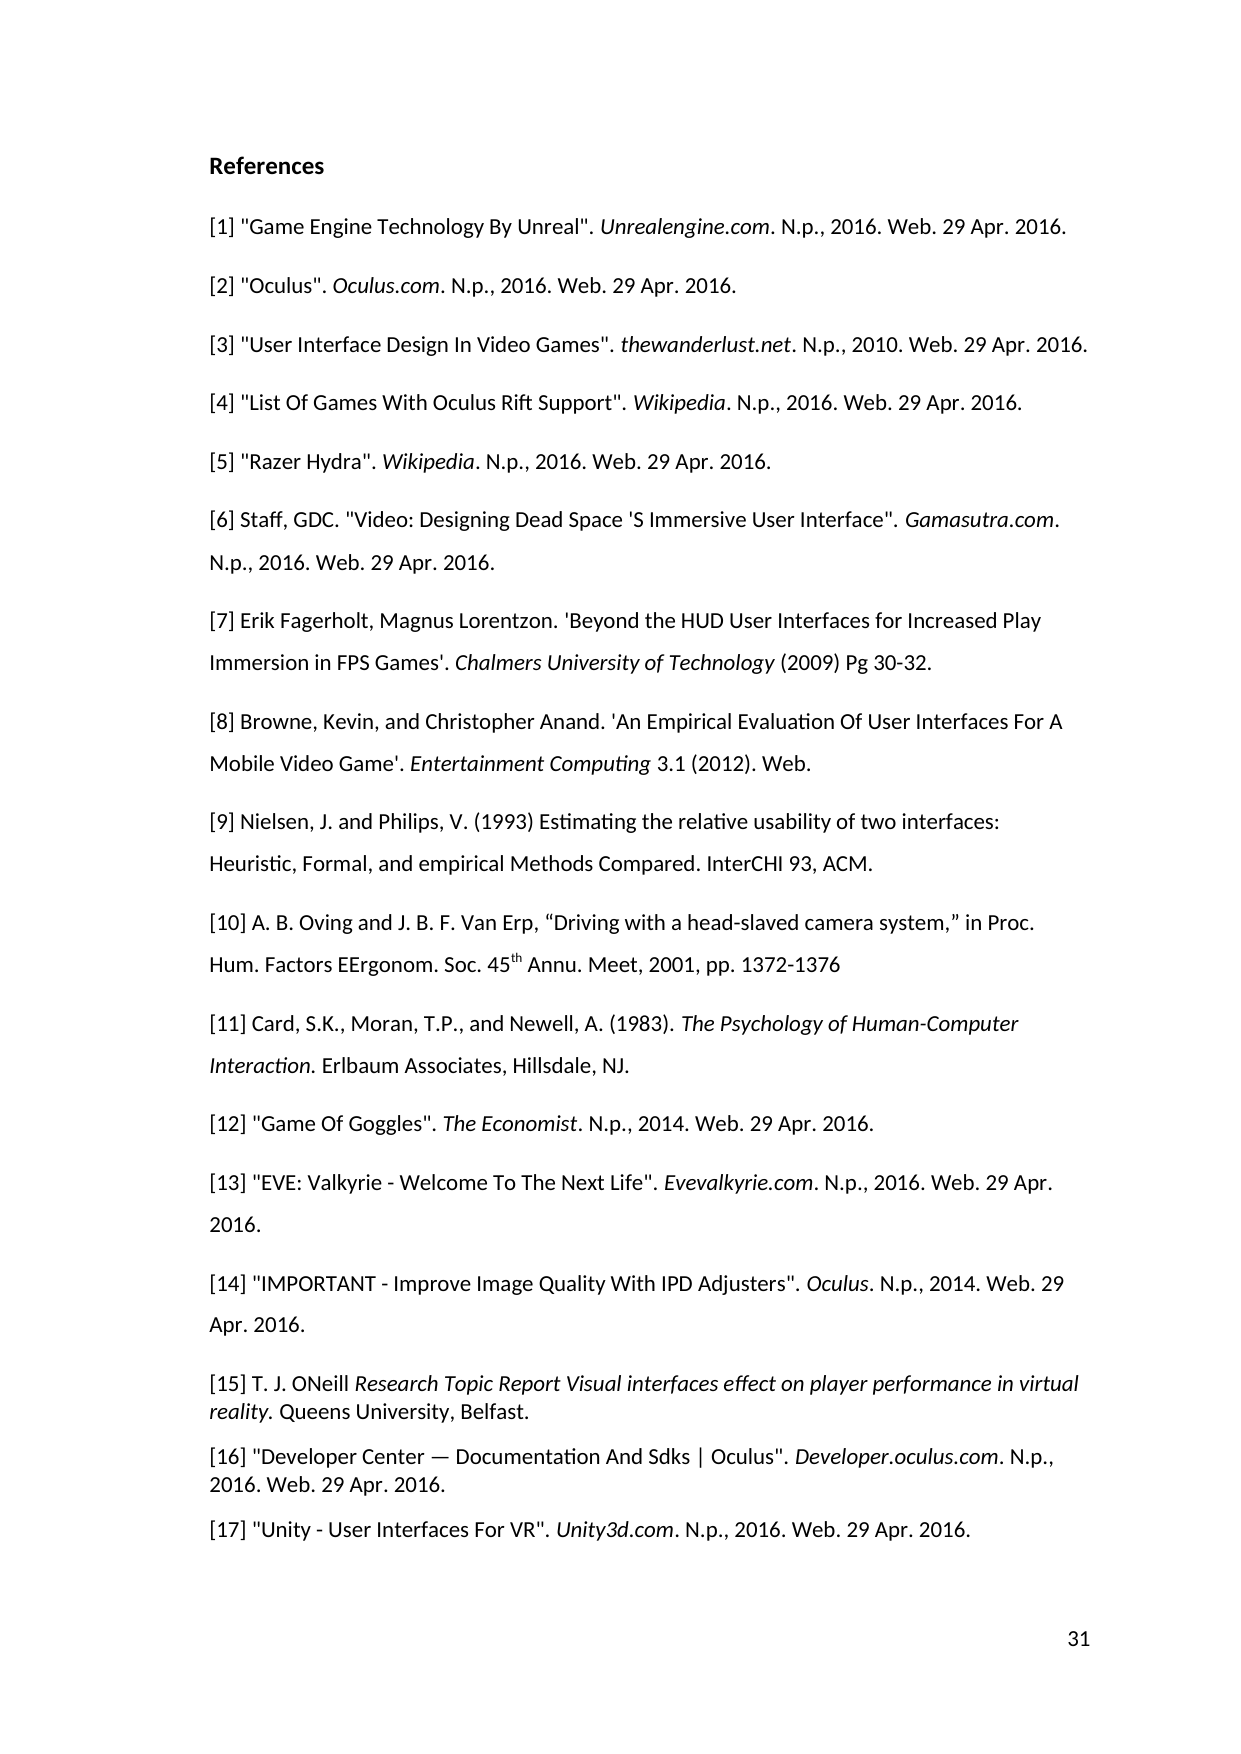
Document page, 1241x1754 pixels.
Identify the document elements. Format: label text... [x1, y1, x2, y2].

text [2] "Oculus". Oculus.com. N.p., 2016. Web. 29 Apr. 2016. [209, 271, 1090, 299]
text [15] T. J. ONeill Research Topic Report Visual interfaces effect on player performance in virtual reality. Queens University, Belfast. [209, 1369, 1090, 1425]
text [12] "Game Of Goggles". The Economist. N.p., 2014. Web. 29 Apr. 2016. [209, 1109, 1090, 1137]
text [9] Nielsen, J. and Philips, V. (1993) Estimating the relative usability of two interfaces: Heuristic, Formal, and empirical Methods Compared. InterCHI 93, ACM. [209, 807, 1090, 877]
text [13] "EVE: Valkyrie - Welcome To The Next Life". Evevalkyrie.com. N.p., 2016. Web. 29 Apr. 2016. [209, 1168, 1090, 1238]
text [5] "Razer Hydra". Wikipedia. N.p., 2016. Web. 29 Apr. 2016. [209, 447, 1090, 475]
text [11] Card, S.K., Moran, T.P., and Newell, A. (1983). The Psychology of Human-Computer Interaction. Erlbaum Associates, Hillsdale, NJ. [209, 1009, 1090, 1079]
text [16] "Developer Center — Documentation And Sdks | Oculus". Developer.oculus.com. N.p., 2016. Web. 29 Apr. 2016. [209, 1442, 1090, 1498]
text [10] A. B. Oving and J. B. F. Van Erp, “Driving with a head-slaved camera system,” in Proc. Hum. Factors EErgonom. Soc. 45th Annu. Meet, 2001, pp. 1372-1376 [209, 908, 1090, 978]
text [4] "List Of Games With Oculus Rift Support". Wikipedia. N.p., 2016. Web. 29 Apr. 2016. [209, 388, 1090, 416]
text [14] "IMPORTANT - Improve Image Quality With IPD Adjusters". Oculus. N.p., 2014. Web. 29 Apr. 2016. [209, 1269, 1090, 1339]
text [3] "User Interface Design In Video Games". thewanderlust.net. N.p., 2010. Web. 29 Apr. 2016. [209, 330, 1090, 358]
text [6] Staff, GDC. "Video: Designing Dead Space 'S Immersive User Interface". Gamasutra.com. N.p., 2016. Web. 29 Apr. 2016. [209, 506, 1090, 576]
text [8] Browne, Kevin, and Christopher Anand. 'An Empirical Evaluation Of User Interfaces For A Mobile Video Game'. Entertainment Computing 3.1 (2012). Web. [209, 707, 1090, 777]
text [7] Erik Fagerholt, Magnus Lorentzon. 'Beyond the HUD User Interfaces for Increased Play Immersion in FPS Games'. Chalmers University of Technology (2009) Pg 30-32. [209, 606, 1090, 676]
text [17] "Unity - User Interfaces For VR". Unity3d.com. N.p., 2016. Web. 29 Apr. 2016. [209, 1515, 1090, 1543]
subtitle References [209, 150, 1090, 181]
text [1] "Game Engine Technology By Unreal". Unrealengine.com. N.p., 2016. Web. 29 Apr. 2016. [209, 212, 1090, 240]
